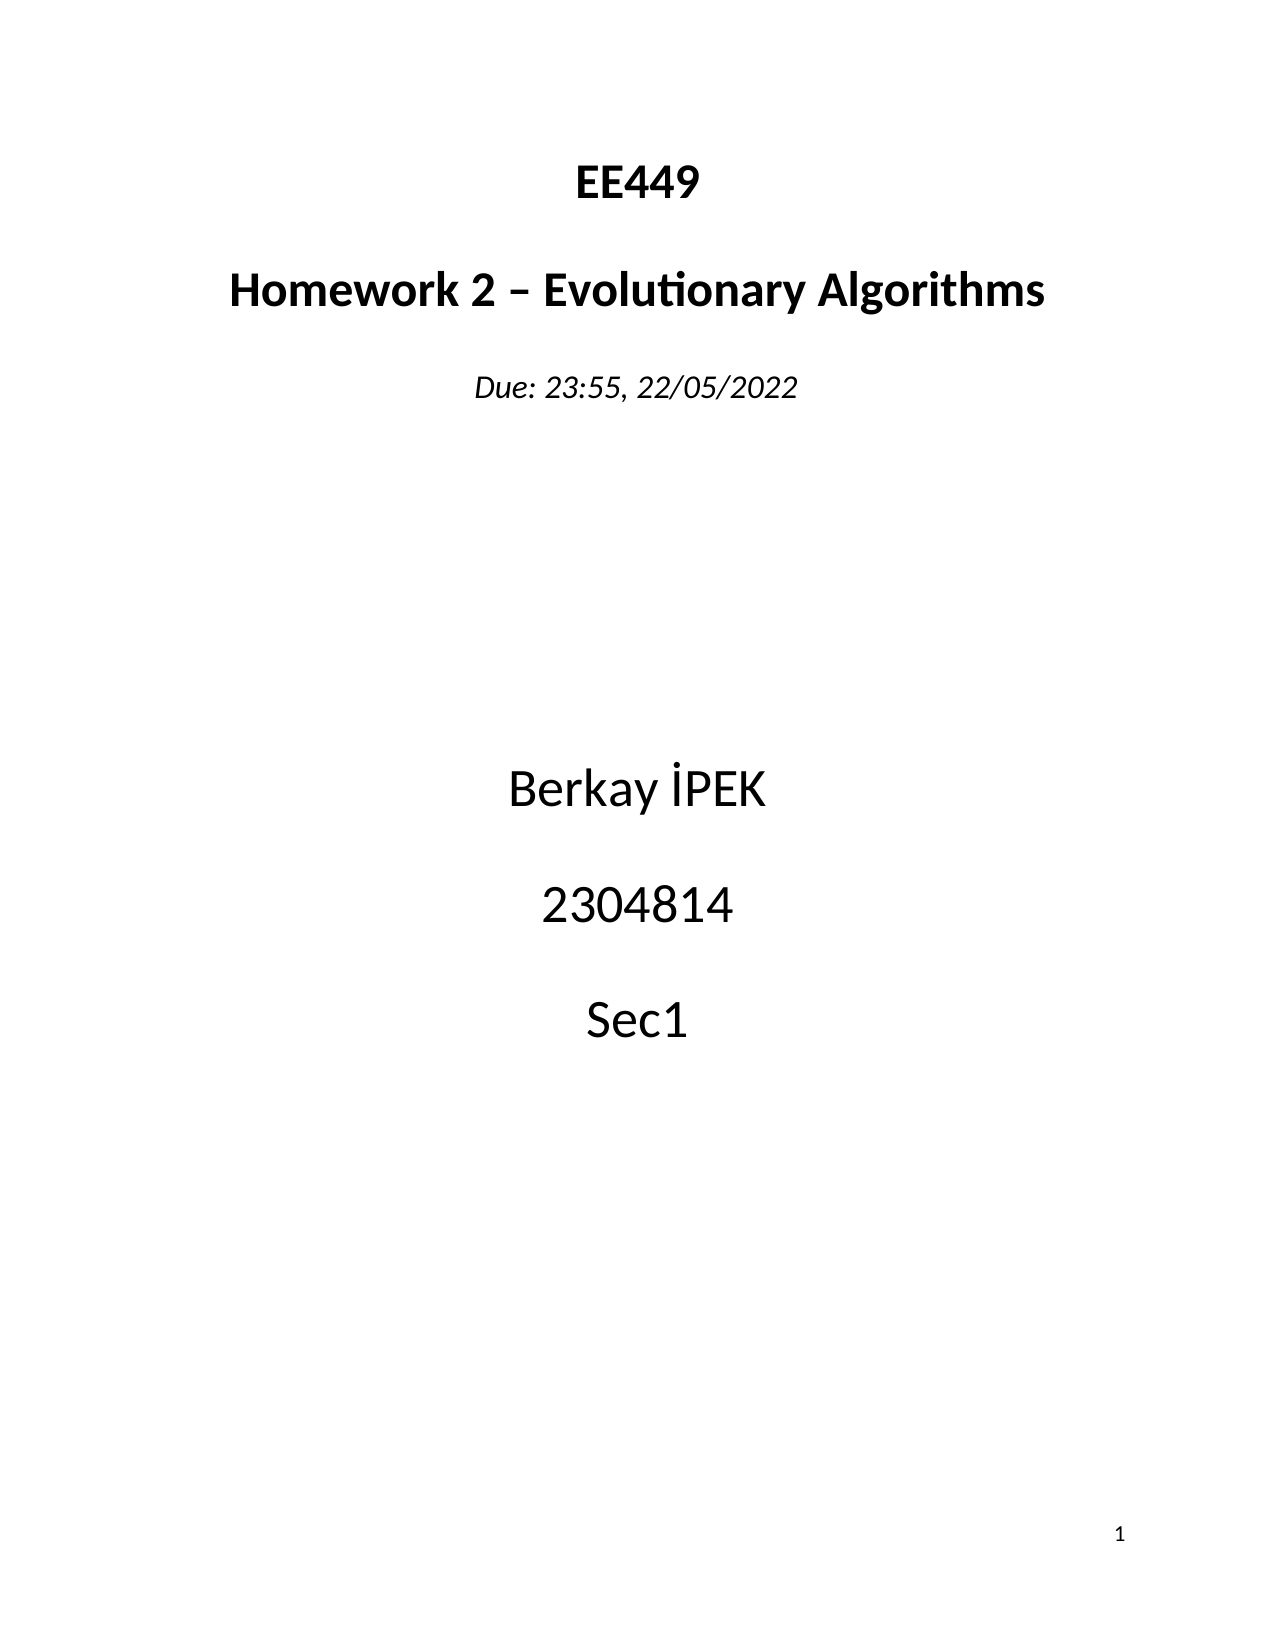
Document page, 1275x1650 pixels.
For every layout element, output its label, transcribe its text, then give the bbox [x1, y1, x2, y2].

text Berkay İPEK [150, 753, 1125, 820]
text Homework 2 – Evolutionary Algorithms [150, 258, 1125, 319]
text EE449 [150, 150, 1125, 211]
text Due: 23:55, 22/05/2022 [150, 366, 1125, 407]
text 2304814 [150, 869, 1125, 936]
text Sec1 [150, 985, 1125, 1051]
